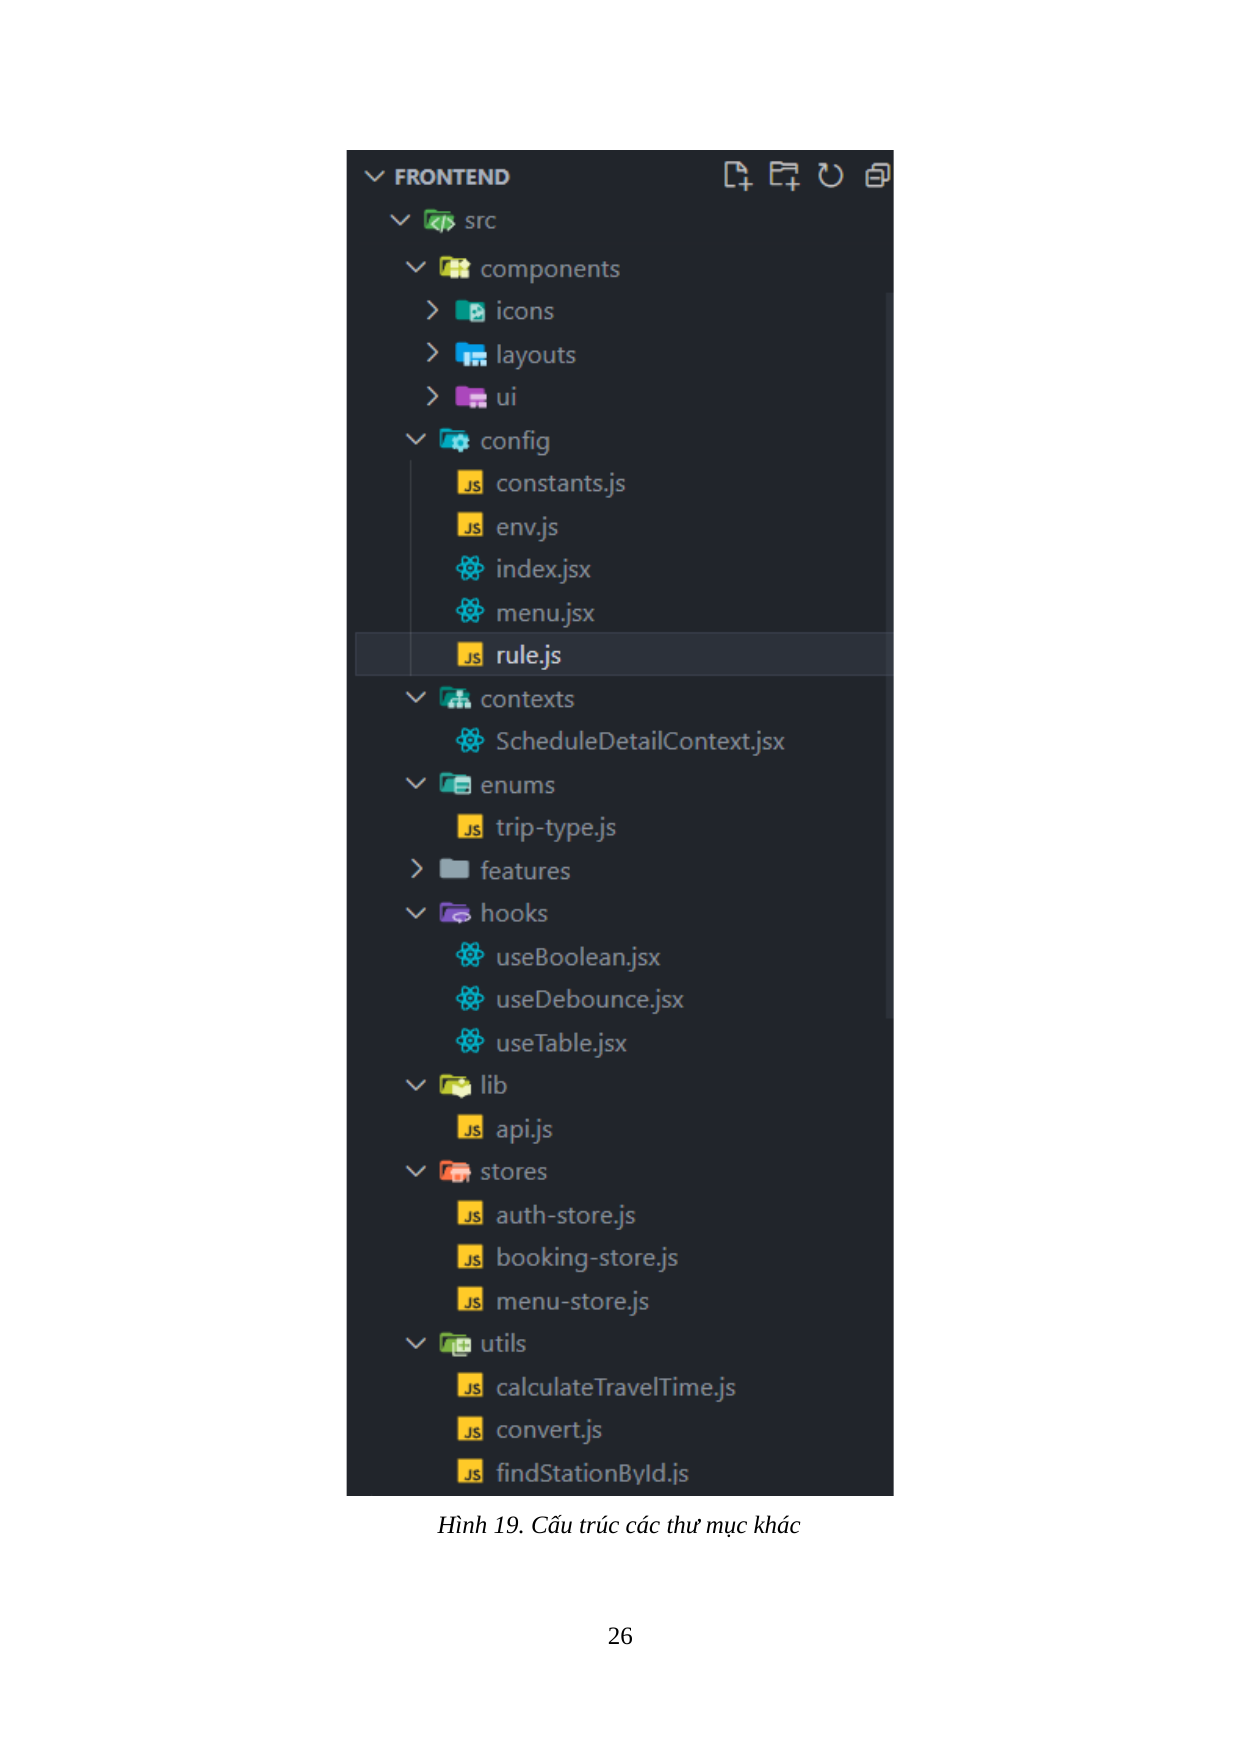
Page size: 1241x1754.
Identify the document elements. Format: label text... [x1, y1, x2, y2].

picture [346, 150, 894, 1496]
text Hình 19. Cấu trúc các thư mục khác [150, 1510, 1090, 1539]
